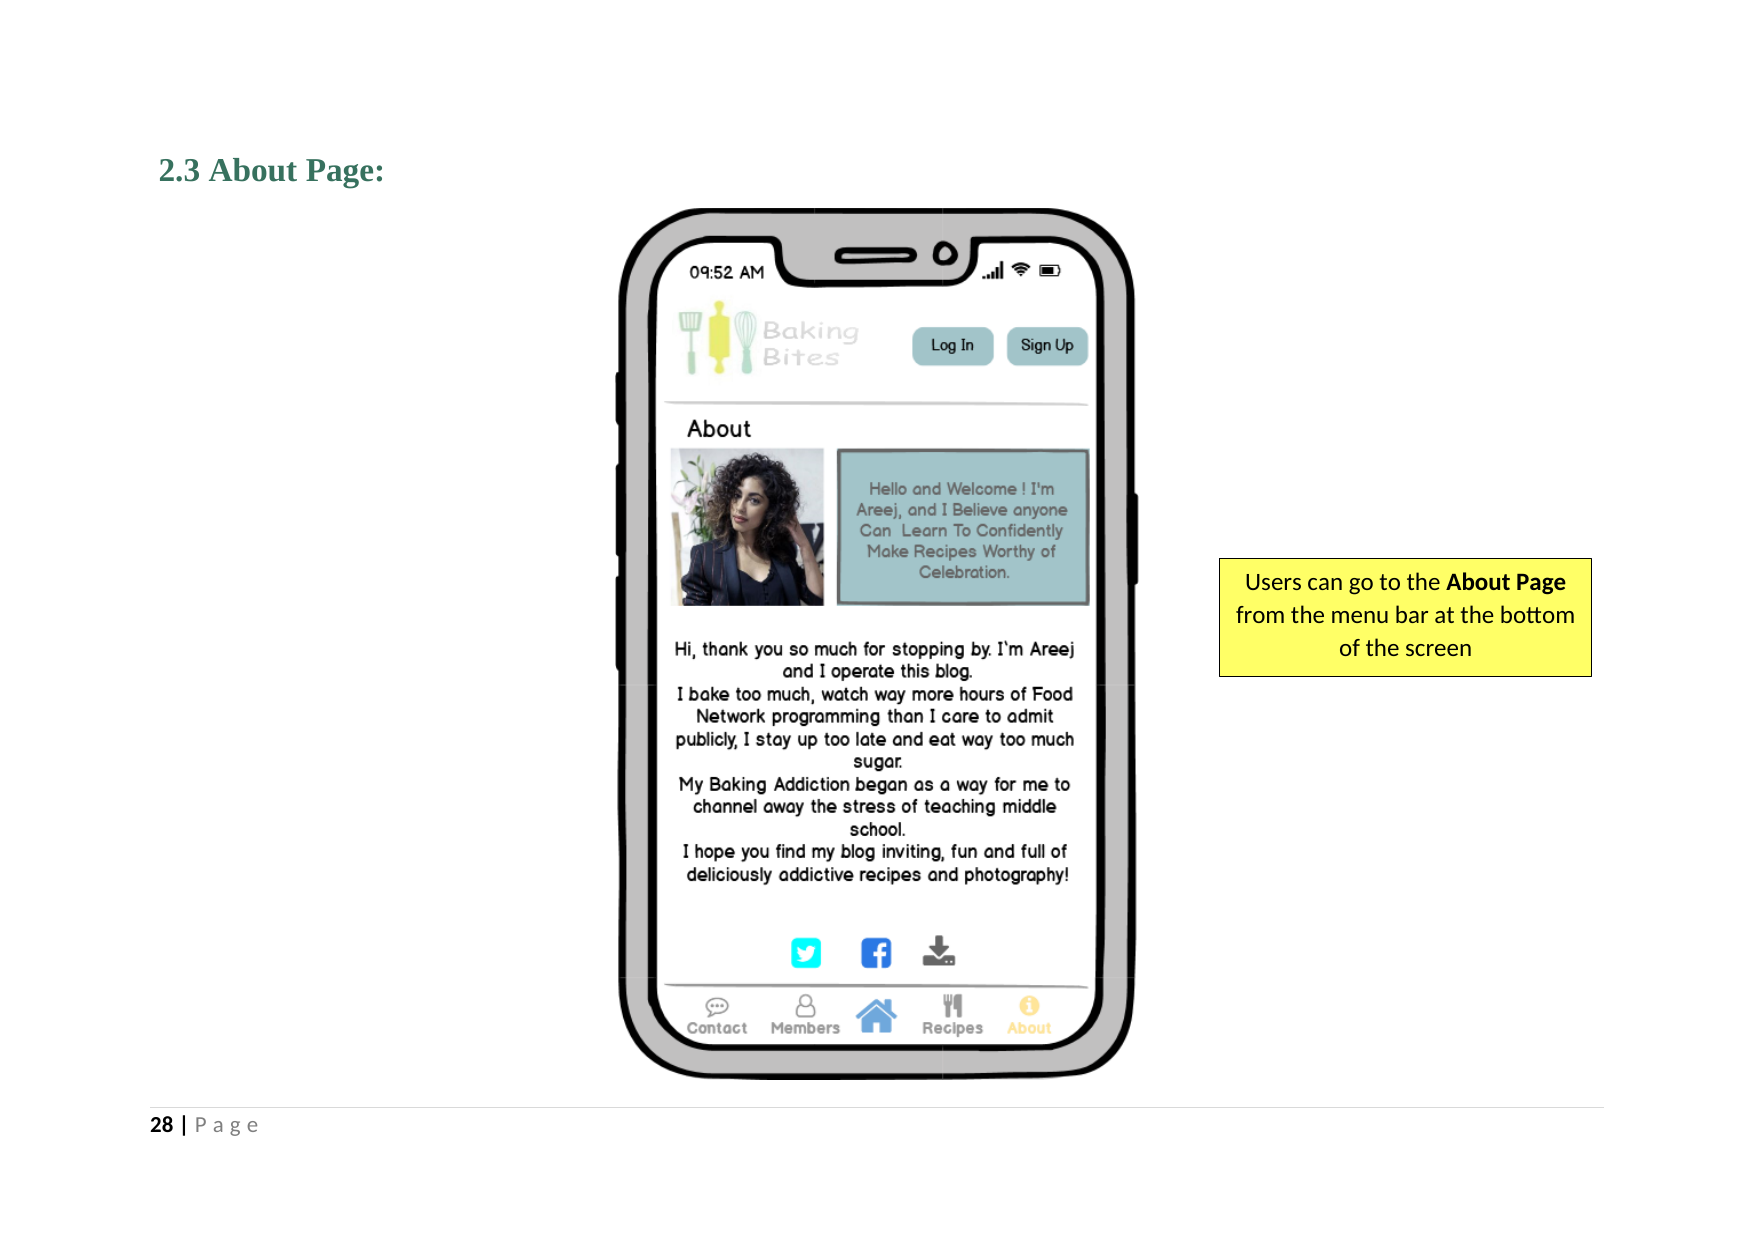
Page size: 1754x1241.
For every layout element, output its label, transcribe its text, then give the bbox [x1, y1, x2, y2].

text 2.3 About Page: [150, 150, 1604, 188]
picture [615, 208, 1139, 1080]
